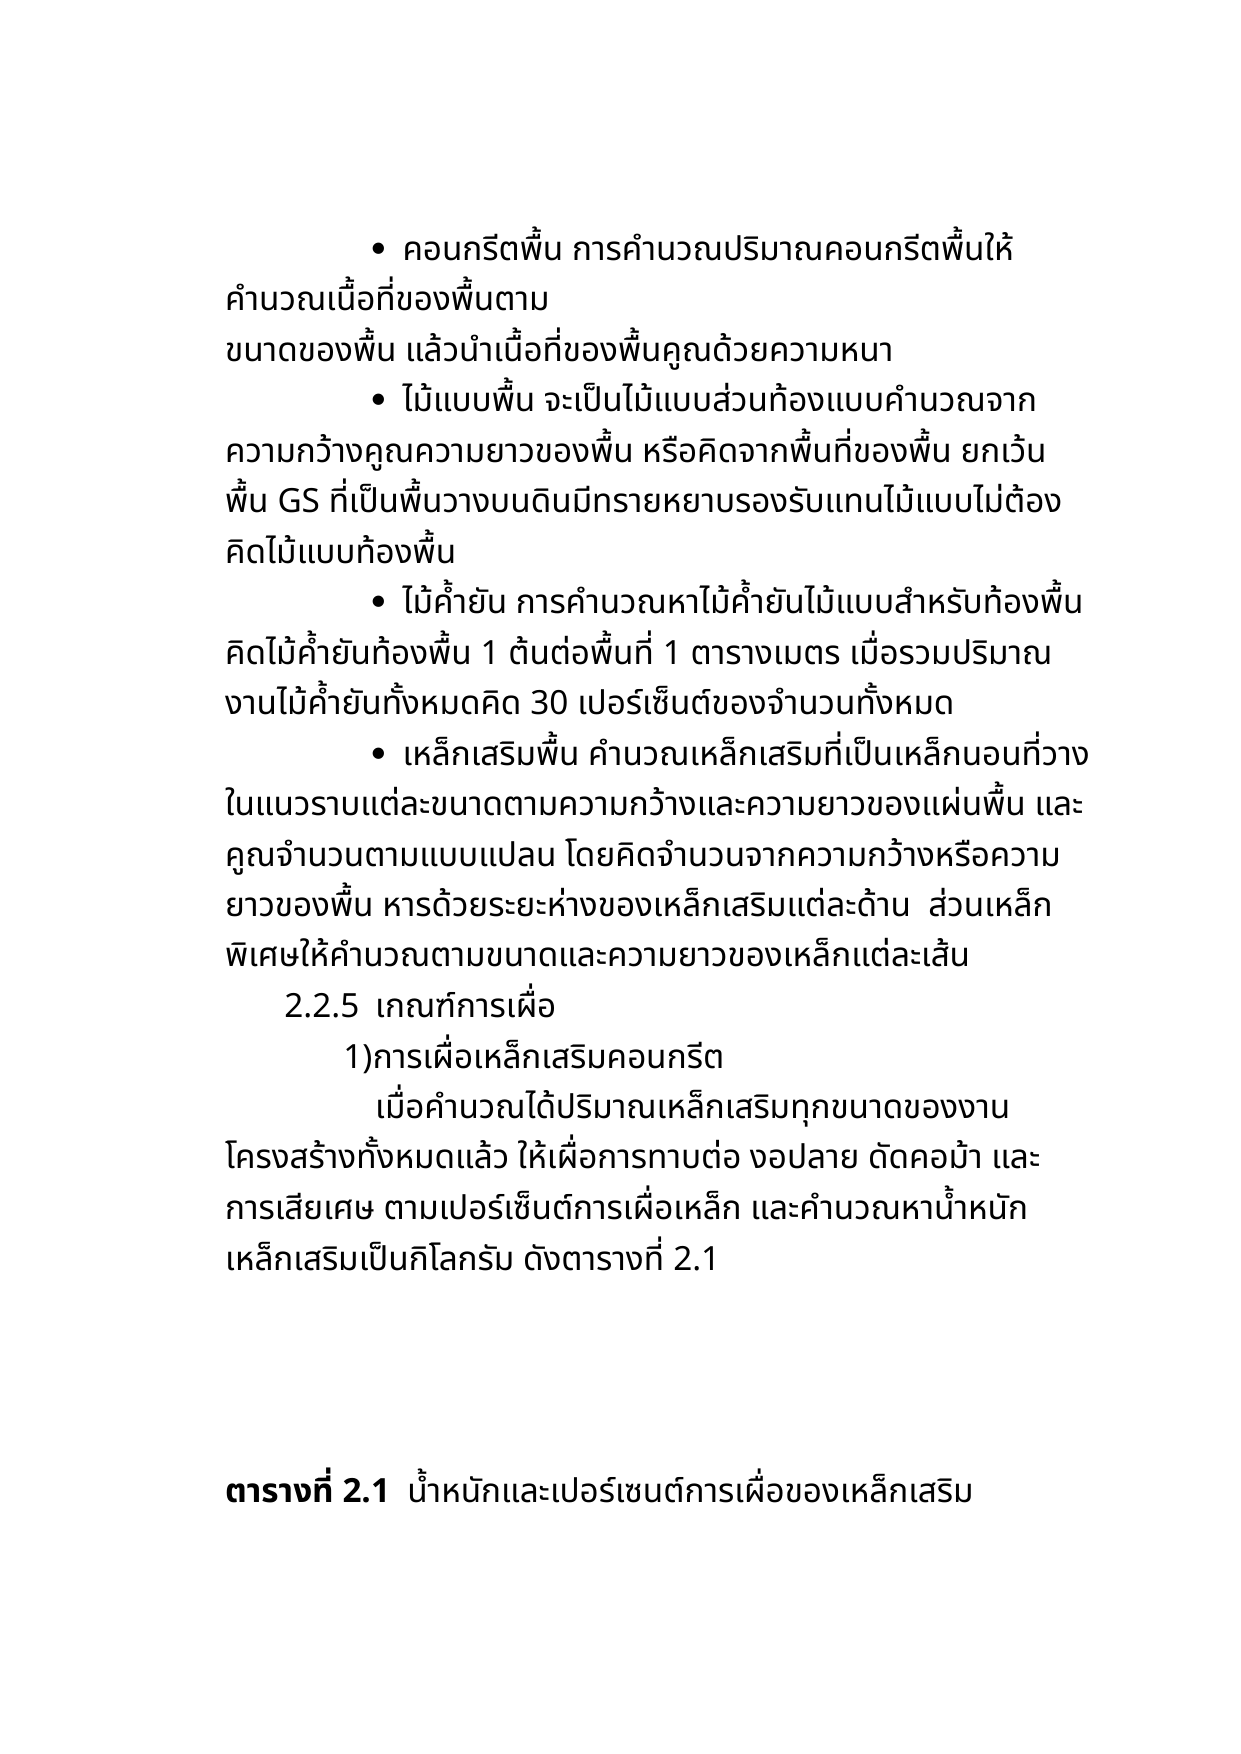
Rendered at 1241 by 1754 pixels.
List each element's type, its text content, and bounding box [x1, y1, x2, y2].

text ตารางที่ 2.1 น้ำหนักและเปอร์เซนต์การเผื่อของเหล็กเสริม [225, 1467, 1090, 1517]
text ไม้แบบพื้น จะเป็นไม้แบบส่วนท้องแบบคำนวณจากความกว้างคูณความยาวของพื้น หรือคิดจากพื้นที่ของพื้น ยกเว้นพื้น GS ที่เป็นพื้นวางบนดินมีทรายหยาบรองรับแทนไม้แบบไม่ต้องคิดไม้แบบท้องพื้น [225, 376, 1090, 578]
text เหล็กเสริมพื้น คำนวณเหล็กเสริมที่เป็นเหล็กนอนที่วางในแนวราบแต่ละขนาดตามความกว้างและความยาวของแผ่นพื้น และคูณจำนวนตามแบบแปลน โดยคิดจำนวนจากความกว้างหรือความยาวของพื้น หารด้วยระยะห่างของเหล็กเสริมแต่ละด้าน ส่วนเหล็กพิเศษให้คำนวณตามขนาดและความยาวของเหล็กแต่ละเส้น [225, 730, 1090, 982]
text คอนกรีตพื้น การคำนวณปริมาณคอนกรีตพื้นให้คำนวณเนื้อที่ของพื้นตาม ขนาดของพื้น แล้วนำเนื้อที่ของพื้นคูณด้วยความหนา [225, 225, 1090, 376]
text เมื่อคำนวณได้ปริมาณเหล็กเสริมทุกขนาดของงานโครงสร้างทั้งหมดแล้ว ให้เผื่อการทาบต่อ งอปลาย ดัดคอม้า และการเสียเศษ ตามเปอร์เซ็นต์การเผื่อเหล็ก และคำนวณหาน้ำหนักเหล็กเสริมเป็นกิโลกรัม ดังตารางที่ 2.1 [225, 1083, 1090, 1285]
text ไม้ค้ำยัน การคำนวณหาไม้ค้ำยันไม้แบบสำหรับท้องพื้น คิดไม้ค้ำยันท้องพื้น 1 ต้นต่อพื้นที่ 1 ตารางเมตร เมื่อรวมปริมาณงานไม้ค้ำยันทั้งหมดคิด 30 เปอร์เซ็นต์ของจำนวนทั้งหมด [225, 578, 1090, 730]
text 2.2.5 เกณฑ์การเผื่อ [225, 982, 1090, 1032]
text 1) การเผื่อเหล็กเสริมคอนกรีต [225, 1032, 1090, 1083]
